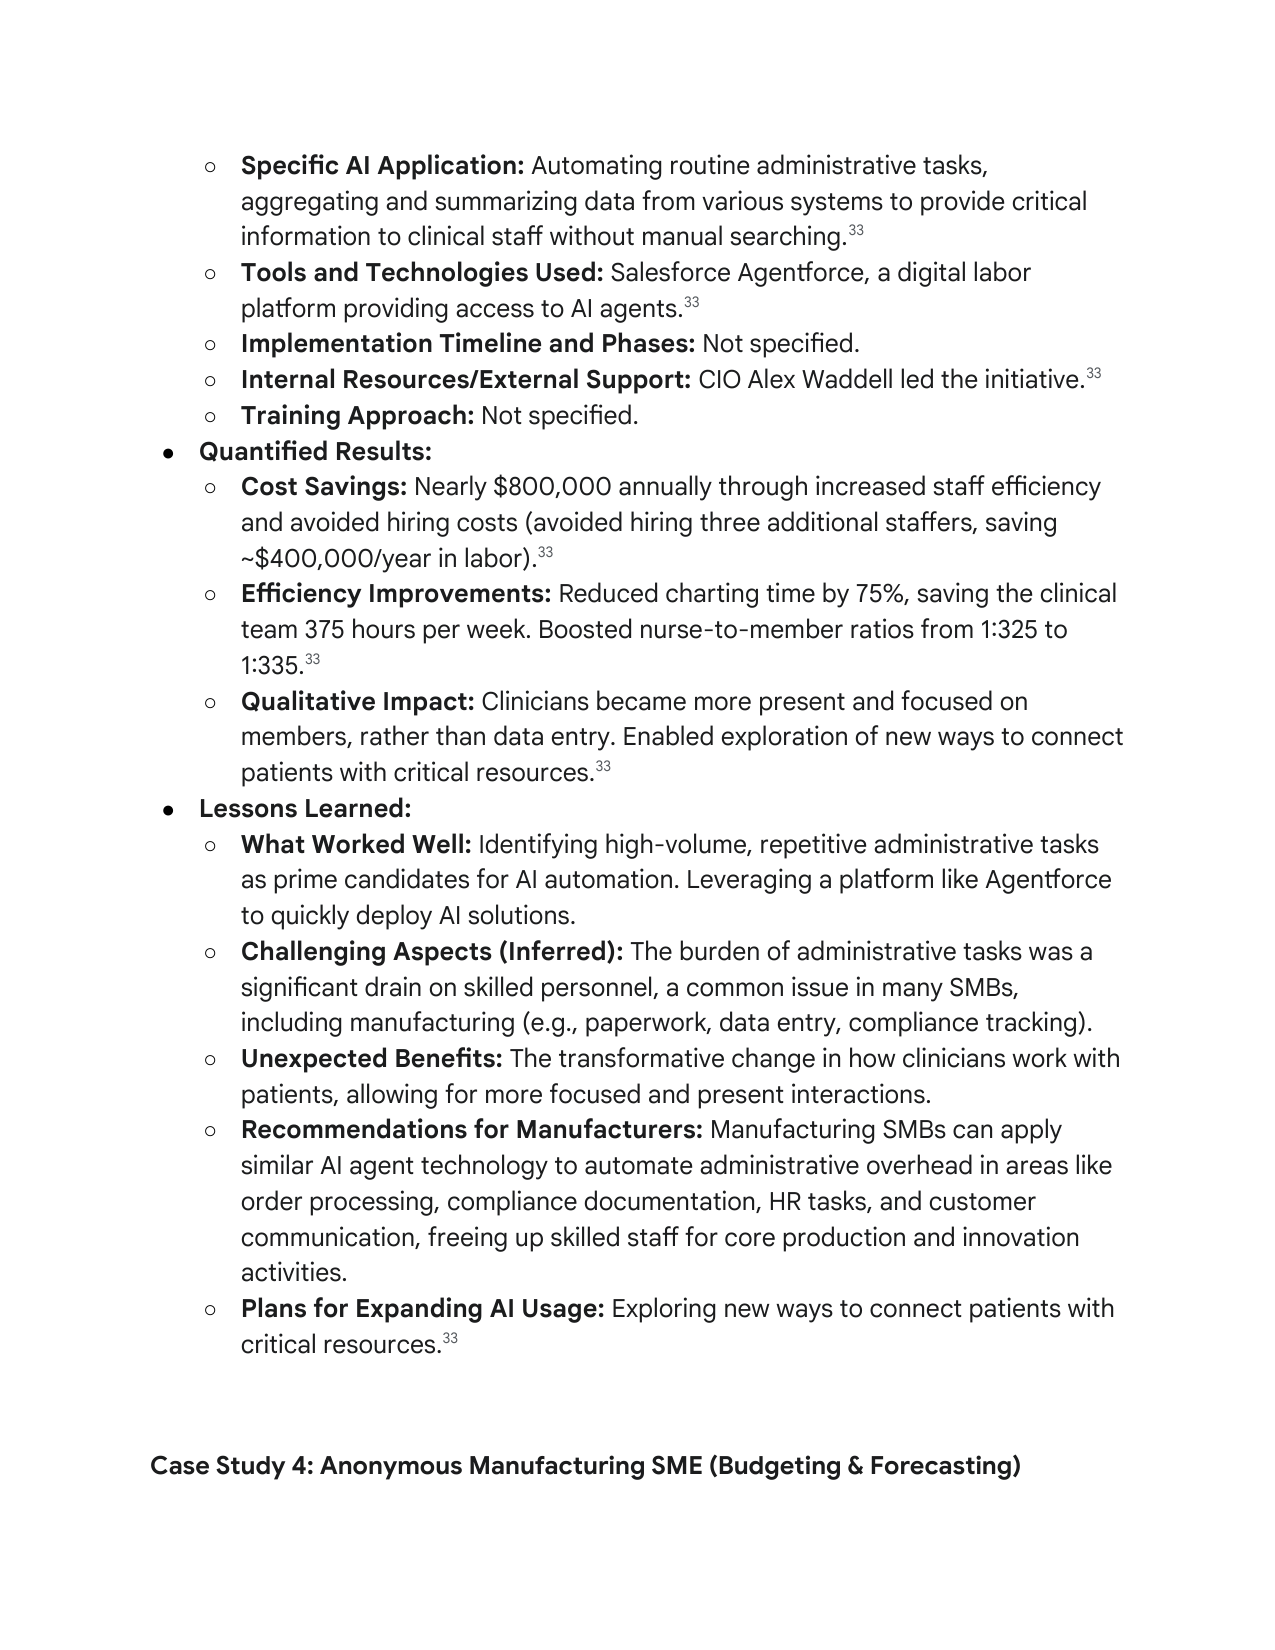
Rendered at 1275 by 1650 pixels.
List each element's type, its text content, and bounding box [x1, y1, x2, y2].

list Unexpected Benefits: The transformative change in how clinicians work with patients, allowing for more focused and present interactions. [203, 1043, 1125, 1110]
list Specific AI Application: Automating routine administrative tasks, aggregating and summarizing data from various systems to provide critical information to clinical staff without manual searching.33 [203, 150, 1125, 253]
list Plans for Expanding AI Usage: Exploring new ways to connect patients with critical resources.33 [203, 1293, 1125, 1360]
list Efficiency Improvements: Reduced charting time by 75%, saving the clinical team 375 hours per week. Boosted nurse-to-member ratios from 1:325 to 1:335.33 [203, 579, 1125, 682]
list Qualitative Impact: Clinicians became more present and focused on members, rather than data entry. Enabled exploration of new ways to connect patients with critical resources.33 [203, 686, 1125, 789]
list Recommendations for Manufacturers: Manufacturing SMBs can apply similar AI agent technology to automate administrative overhead in areas like order processing, compliance documentation, HR tasks, and customer communication, freeing up skilled staff for core production and innovation activities. [203, 1115, 1125, 1289]
list Quantified Results: [161, 436, 1125, 467]
list Internal Resources/External Support: CIO Alex Waddell led the initiative.33 [203, 364, 1125, 396]
list Cost Savings: Nearly $800,000 annually through increased staff efficiency and avoided hiring costs (avoided hiring three additional staffers, saving ~$400,000/year in labor).33 [203, 472, 1125, 574]
list What Worked Well: Identifying high-volume, repetitive administrative tasks as prime candidates for AI automation. Leveraging a platform like Agentforce to quickly deploy AI solutions. [203, 829, 1125, 932]
list Challenging Aspects (Inferred): The burden of administrative tasks was a significant drain on skilled personnel, a common issue in many SMBs, including manufacturing (e.g., paperwork, data entry, compliance tracking). [203, 936, 1125, 1039]
list Tools and Technologies Used: Salesforce Agentforce, a digital labor platform providing access to AI agents.33 [203, 257, 1125, 324]
list Training Approach: Not specified. [203, 400, 1125, 431]
subtitle Case Study 4: Anonymous Manufacturing SME (Budgeting & Forecasting) [150, 1451, 1125, 1482]
list Lessons Learned: [161, 793, 1125, 824]
list Implementation Timeline and Phases: Not specified. [203, 329, 1125, 360]
